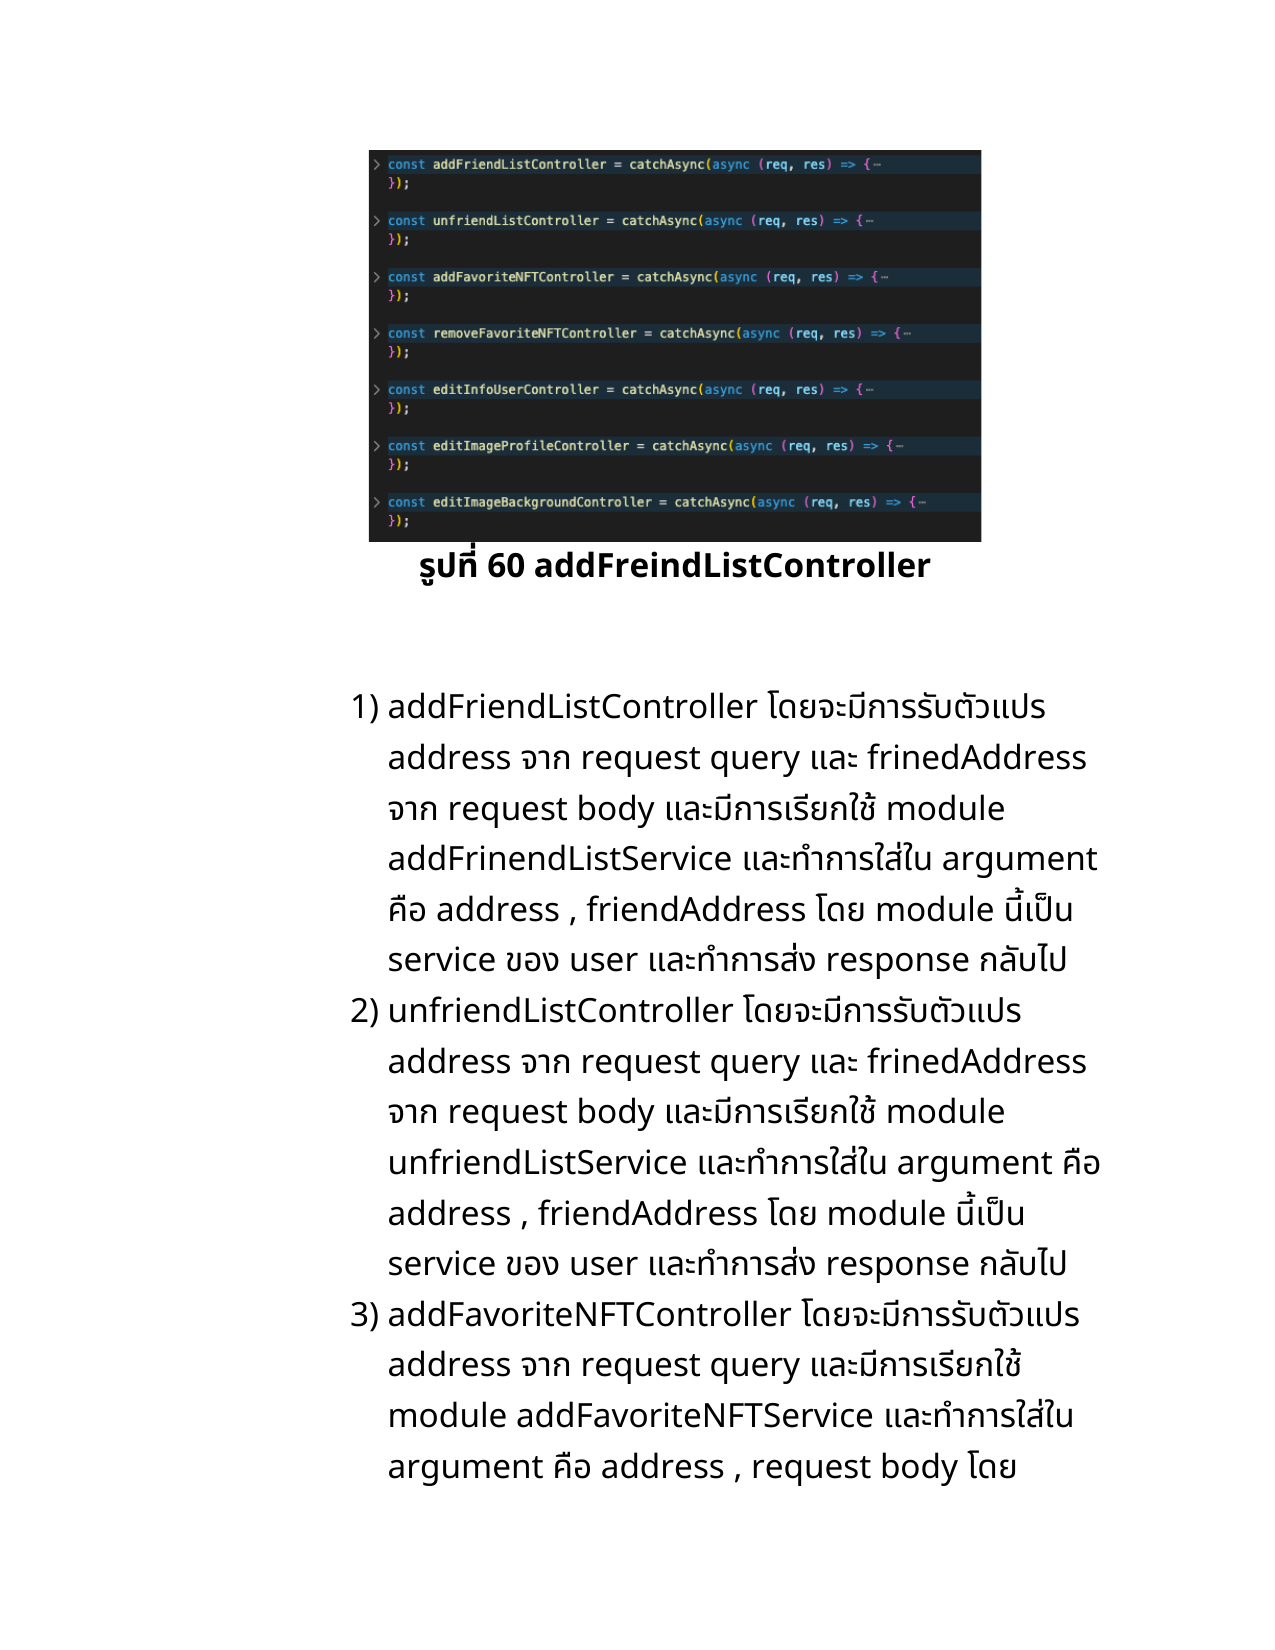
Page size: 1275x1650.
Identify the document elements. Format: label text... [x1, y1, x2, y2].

text รูปที่ 60 addFreindListController [225, 542, 1125, 592]
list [350, 1291, 1125, 1493]
list unfriendListController โดยจะมีการรับตัวแปร address จาก request query และ frinedAddress จาก request body และมีการเรียกใช้ module unfriendListService และทำการใส่ใน argument คือ address , friendAddress โดย module นี้เป็น service ของ user และทำการส่ง response กลับไป [350, 987, 1125, 1291]
list addFriendListController โดยจะมีการรับตัวแปร address จาก request query และ frinedAddress จาก request body และมีการเรียกใช้ module addFrinendListService และทำการใส่ใน argument คือ address , friendAddress โดย module นี้เป็น service ของ user และทำการส่ง response กลับไป [350, 683, 1125, 987]
picture [368, 150, 982, 542]
